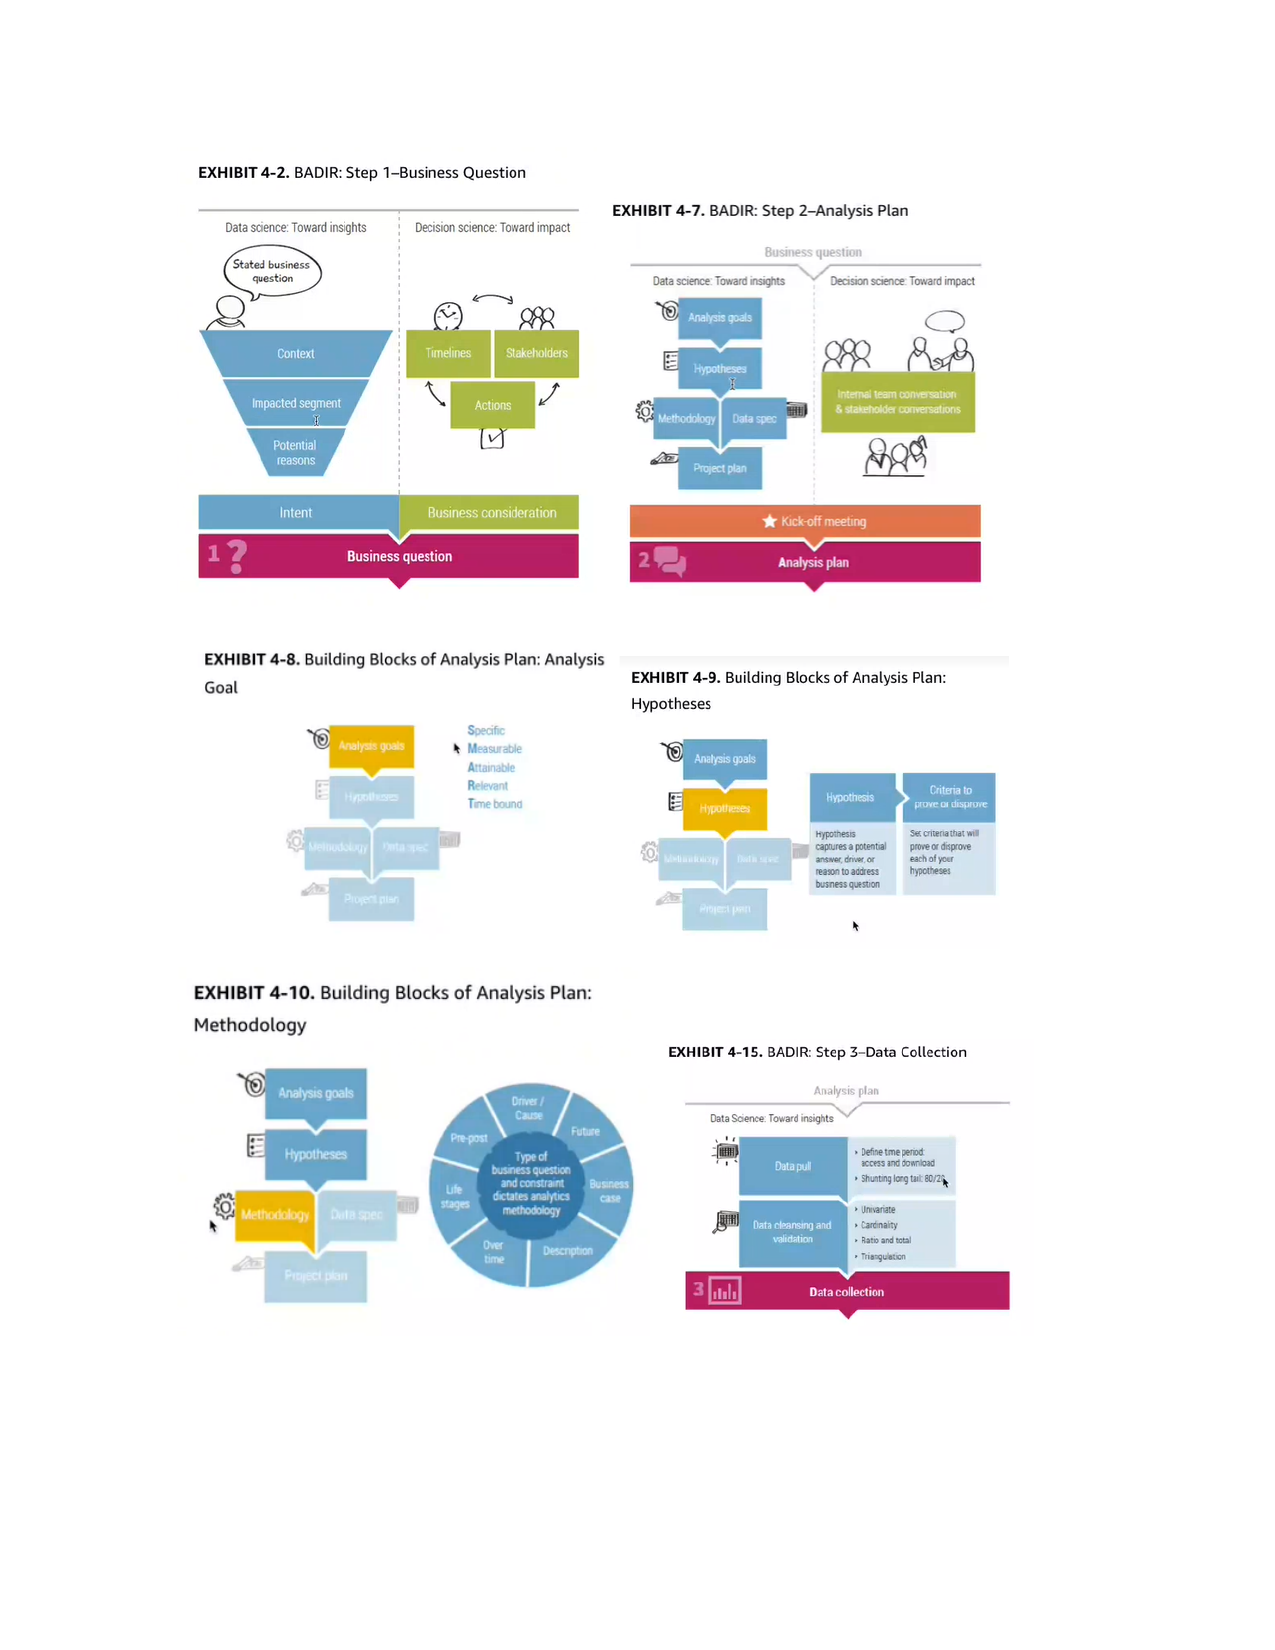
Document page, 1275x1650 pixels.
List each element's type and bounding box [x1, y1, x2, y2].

picture [177, 967, 1034, 1336]
picture [177, 628, 1009, 949]
picture [177, 147, 1006, 610]
